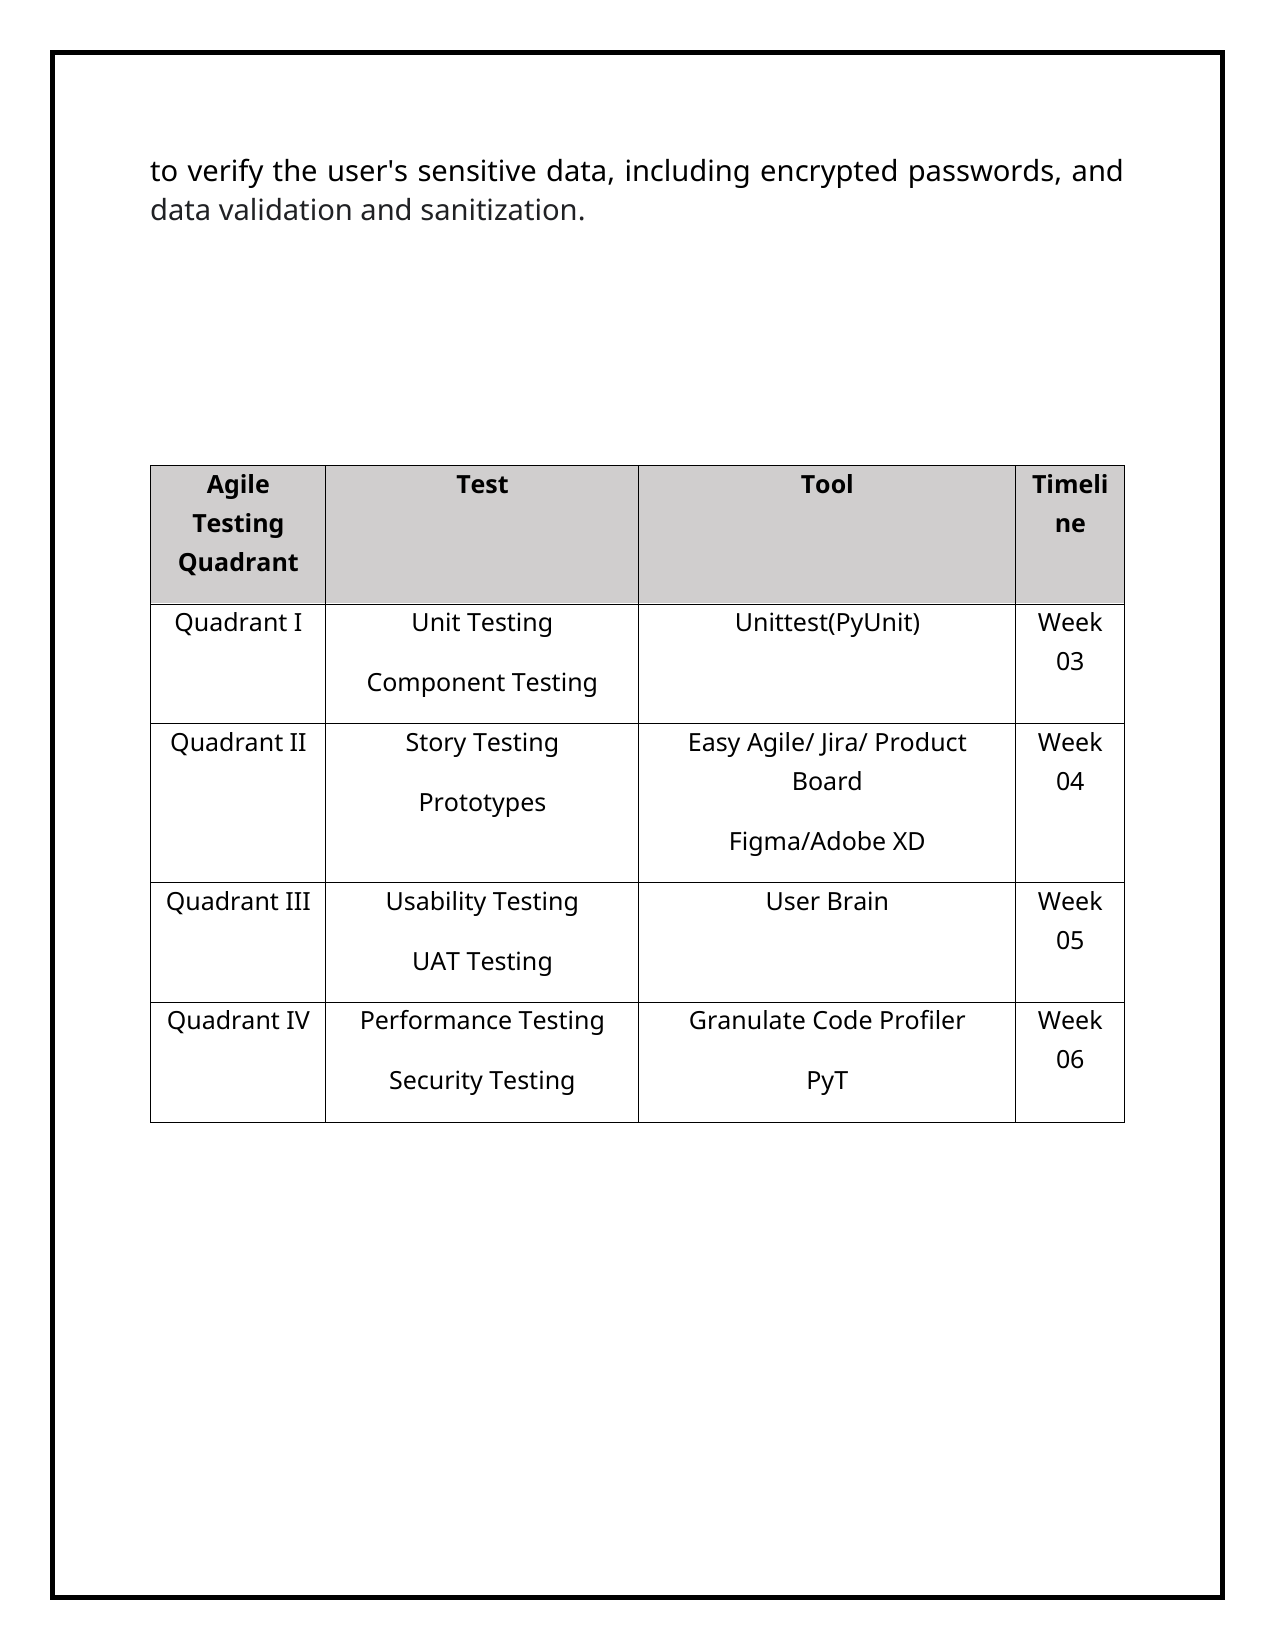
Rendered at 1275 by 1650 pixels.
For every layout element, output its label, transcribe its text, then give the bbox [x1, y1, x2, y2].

table_cell User Brain [639, 883, 1015, 1002]
table_header Test [326, 466, 638, 603]
table_cell Easy Agile/ Jira/ Product Board Figma/Adobe XD [639, 724, 1015, 882]
table_cell Unittest(PyUnit) [639, 605, 1015, 723]
table_cell Quadrant II [151, 724, 325, 882]
table_header Agile Testing Quadrant [151, 466, 325, 603]
table_cell Story Testing Prototypes [326, 724, 638, 882]
table_cell Week 05 [1016, 883, 1124, 1002]
table_cell Quadrant IV [151, 1003, 325, 1122]
table_cell Week 04 [1016, 724, 1124, 882]
table_cell Quadrant I [151, 605, 325, 723]
table_header Timeline [1016, 466, 1124, 603]
table_cell Week 06 [1016, 1003, 1124, 1122]
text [150, 150, 1125, 229]
table_cell Usability Testing UAT Testing [326, 883, 638, 1002]
table_cell Unit Testing Component Testing [326, 605, 638, 723]
table_cell Performance Testing Security Testing [326, 1003, 638, 1122]
table_cell Week 03 [1016, 605, 1124, 723]
table_header Tool [639, 466, 1015, 603]
table_cell Quadrant III [151, 883, 325, 1002]
table_cell Granulate Code Profiler PyT [639, 1003, 1015, 1122]
